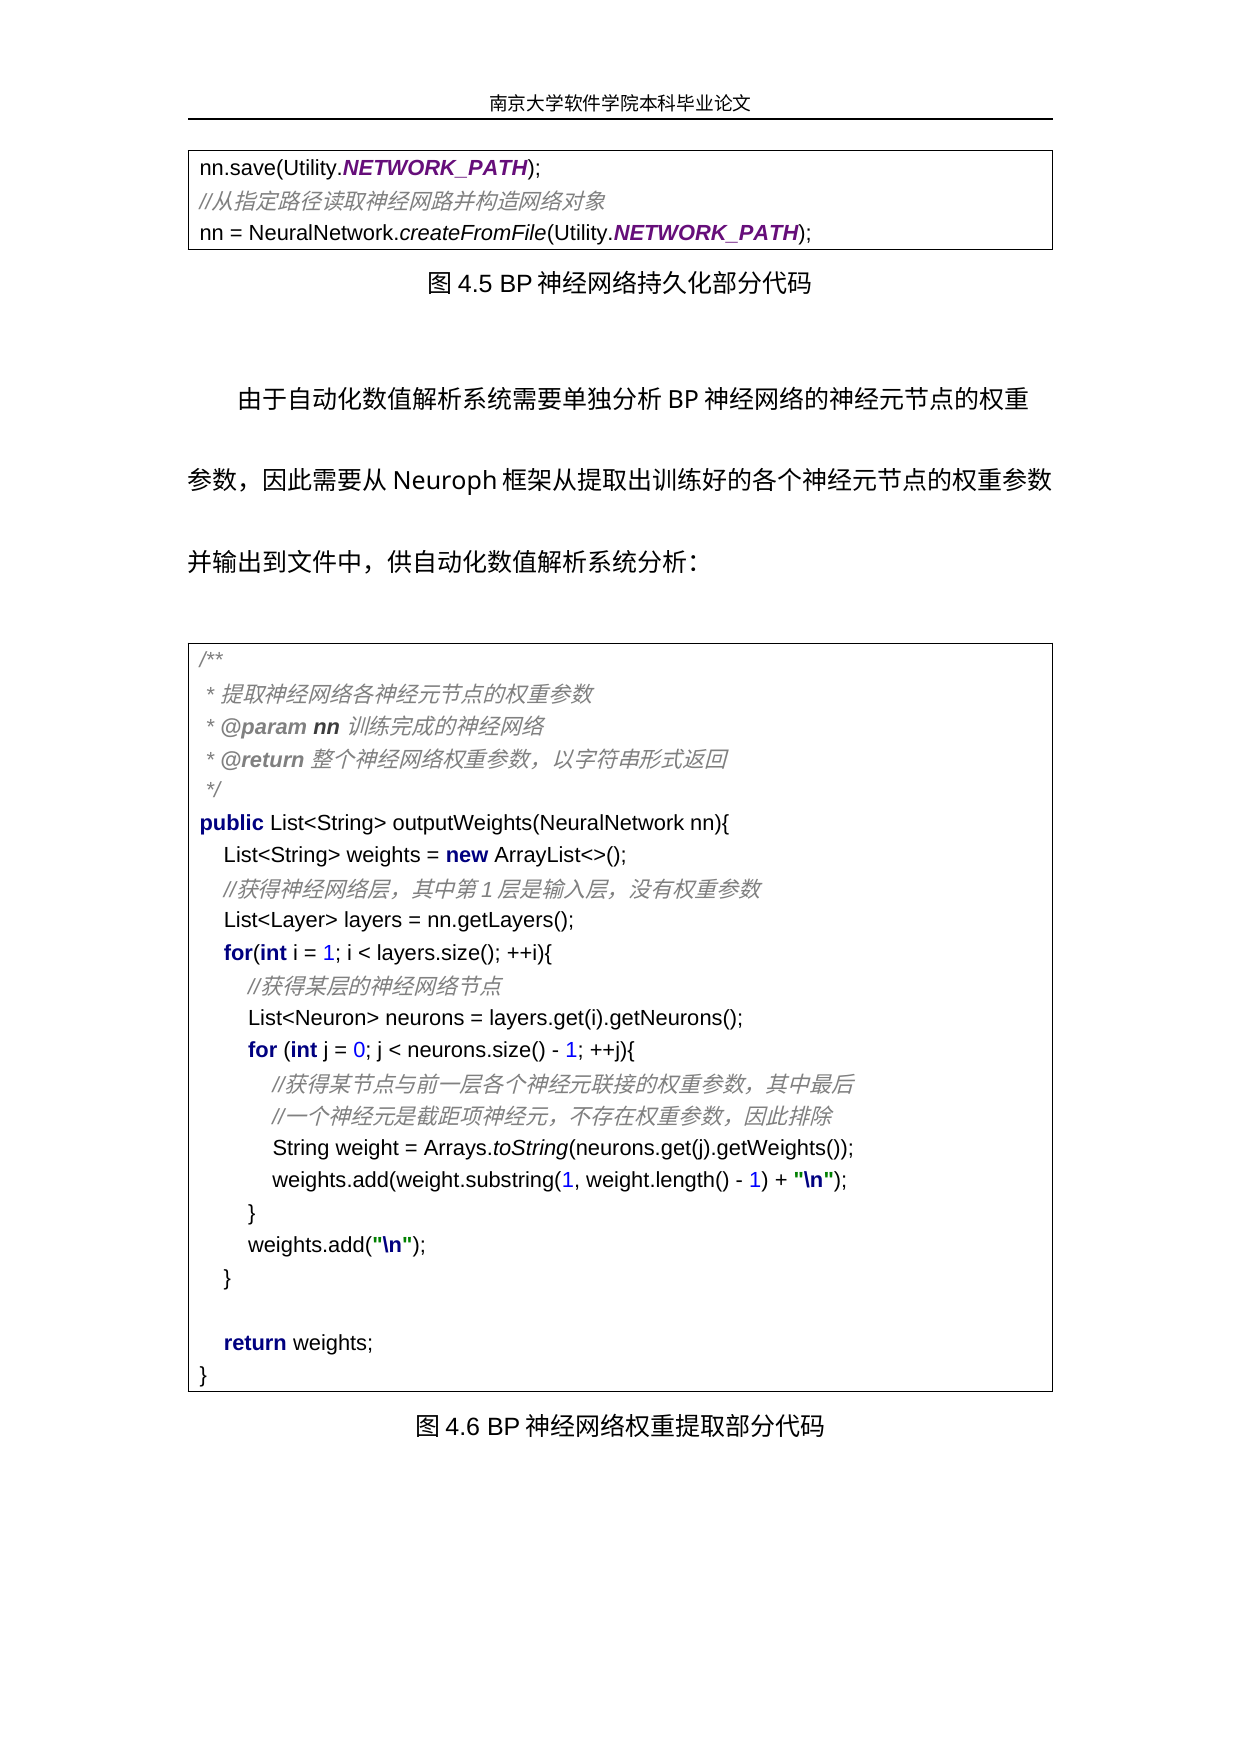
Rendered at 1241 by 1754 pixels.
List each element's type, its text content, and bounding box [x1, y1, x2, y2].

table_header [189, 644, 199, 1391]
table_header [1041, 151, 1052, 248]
text 图4.6 BP神经网络权重提取部分代码 [187, 1392, 1053, 1457]
text 由于自动化数值解析系统需要单独分析BP神经网络的神经元节点的权重参数，因此需要从Neuroph框架从提取出训练好的各个神经元节点的权重参数并输出到文件中，供自动化数值解析系统分析： [187, 365, 1053, 593]
text 图4.5 BP神经网络持久化部分代码 [187, 250, 1053, 314]
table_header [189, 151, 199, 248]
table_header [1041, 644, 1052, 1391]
